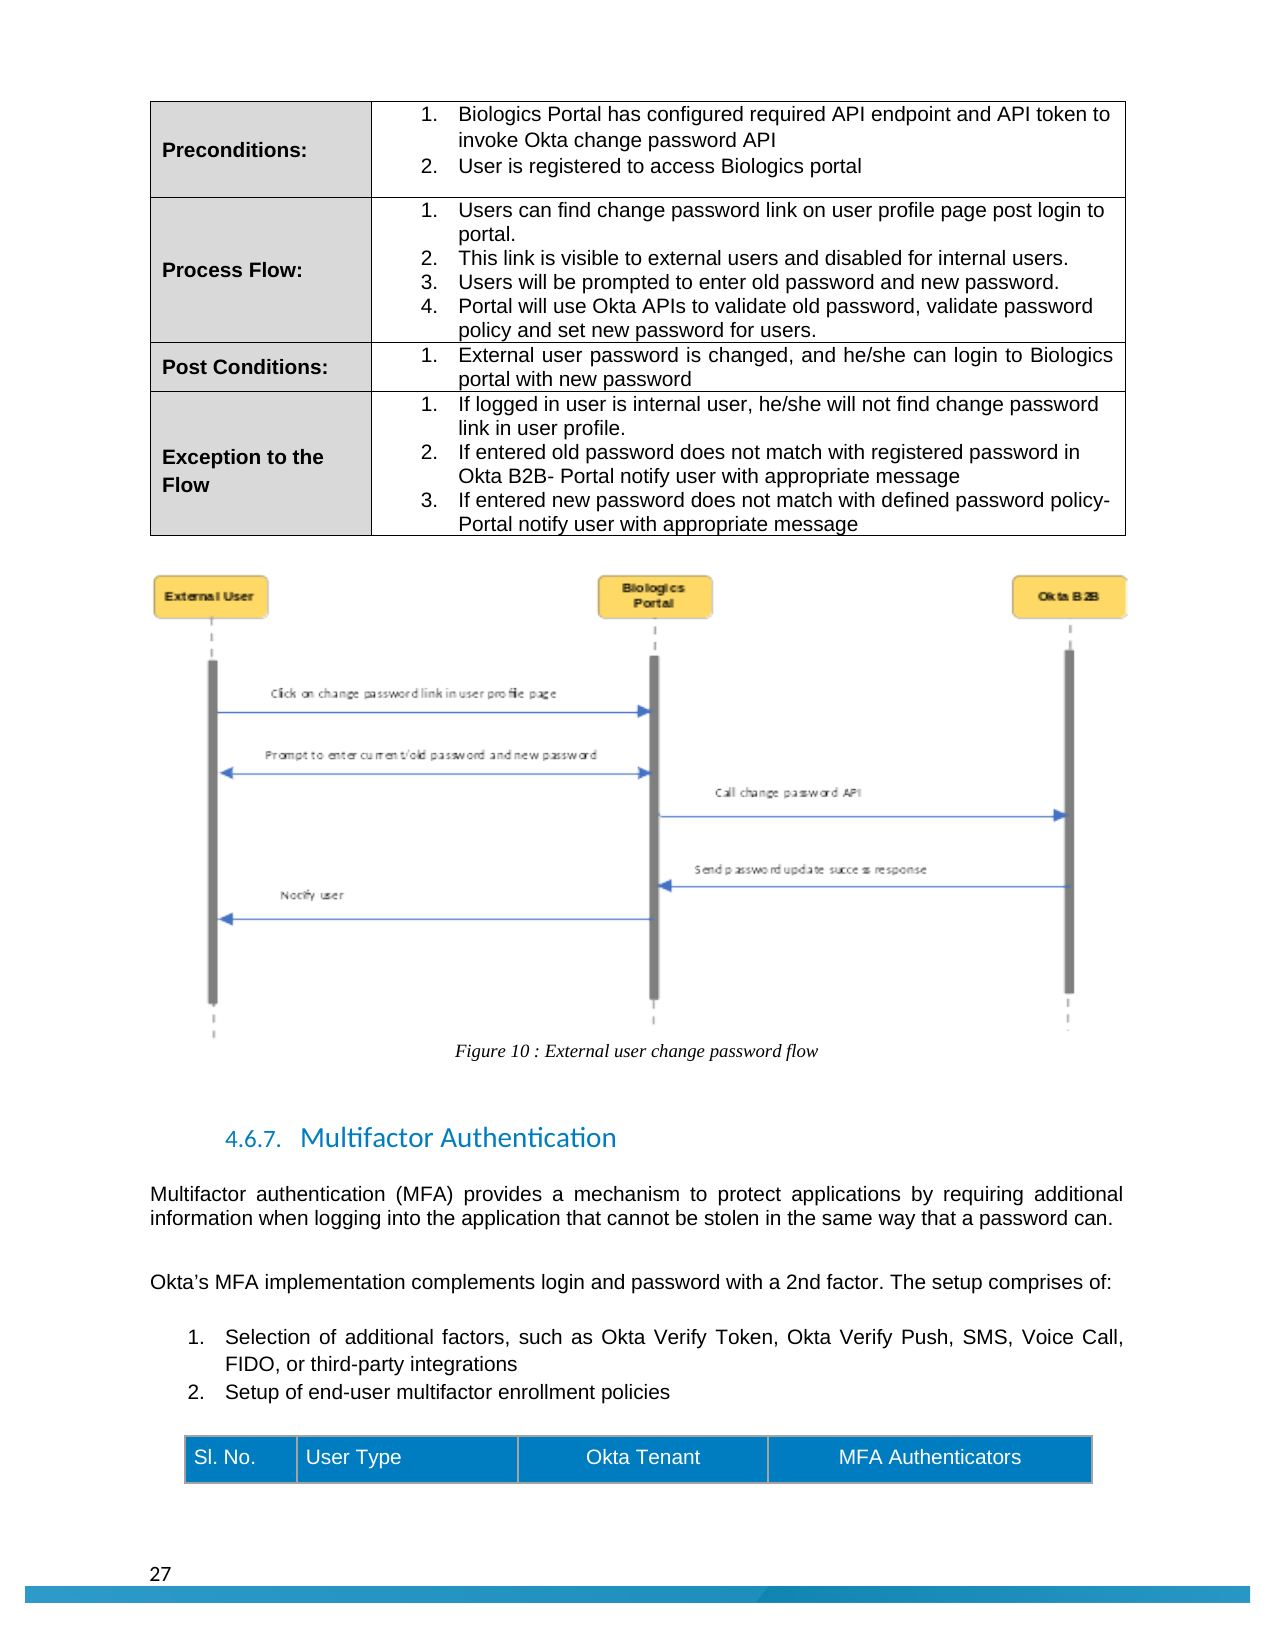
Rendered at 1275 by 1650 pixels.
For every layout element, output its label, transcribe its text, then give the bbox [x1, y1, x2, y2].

table_cell Exception to the Flow [151, 392, 371, 535]
text Figure 10 : External user change password flow [150, 1040, 1125, 1061]
table_header User Type [298, 1437, 517, 1482]
subtitle Multifactor Authentication [225, 1119, 1125, 1154]
text Okta’s MFA implementation complements login and password with a 2nd factor. The setup comprises of: [150, 1270, 1125, 1294]
table_cell Biologics Portal has configured required API endpoint and API token to invoke Okta change password API User is registered to access Biologics portal [372, 102, 1125, 197]
list Setup of end-user multifactor enrollment policies [187, 1380, 1125, 1404]
text Multifactor authentication (MFA) provides a mechanism to protect applications by requiring additional information when logging into the application that cannot be stolen in the same way that a password can. [150, 1182, 1125, 1230]
table_cell Preconditions: [151, 102, 371, 197]
table_header Sl. No. [186, 1437, 296, 1482]
list Selection of additional factors, such as Okta Verify Token, Okta Verify Push, SMS, Voice Call, FIDO, or third-party integrations [187, 1325, 1125, 1376]
table_header Okta Tenant [519, 1437, 767, 1482]
table_cell External user password is changed, and he/she can login to Biologics portal with new password [372, 343, 1125, 391]
table_cell Users can find change password link on user profile page post login to portal. This link is visible to external users and disabled for internal users. Users will be prompted to enter old password and new password. Portal will use Okta APIs to validate old password, validate password policy and set new password for users. [372, 198, 1125, 342]
table_header MFA Authenticators [769, 1437, 1091, 1482]
table_cell If logged in user is internal user, he/she will not find change password link in user profile. If entered old password does not match with registered password in Okta B2B- Portal notify user with appropriate message If entered new password does not match with defined password policy- Portal notify user with appropriate message [372, 392, 1125, 535]
table_cell Process Flow: [151, 198, 371, 342]
table_cell Post Conditions: [151, 343, 371, 391]
picture [25, 1586, 1250, 1603]
